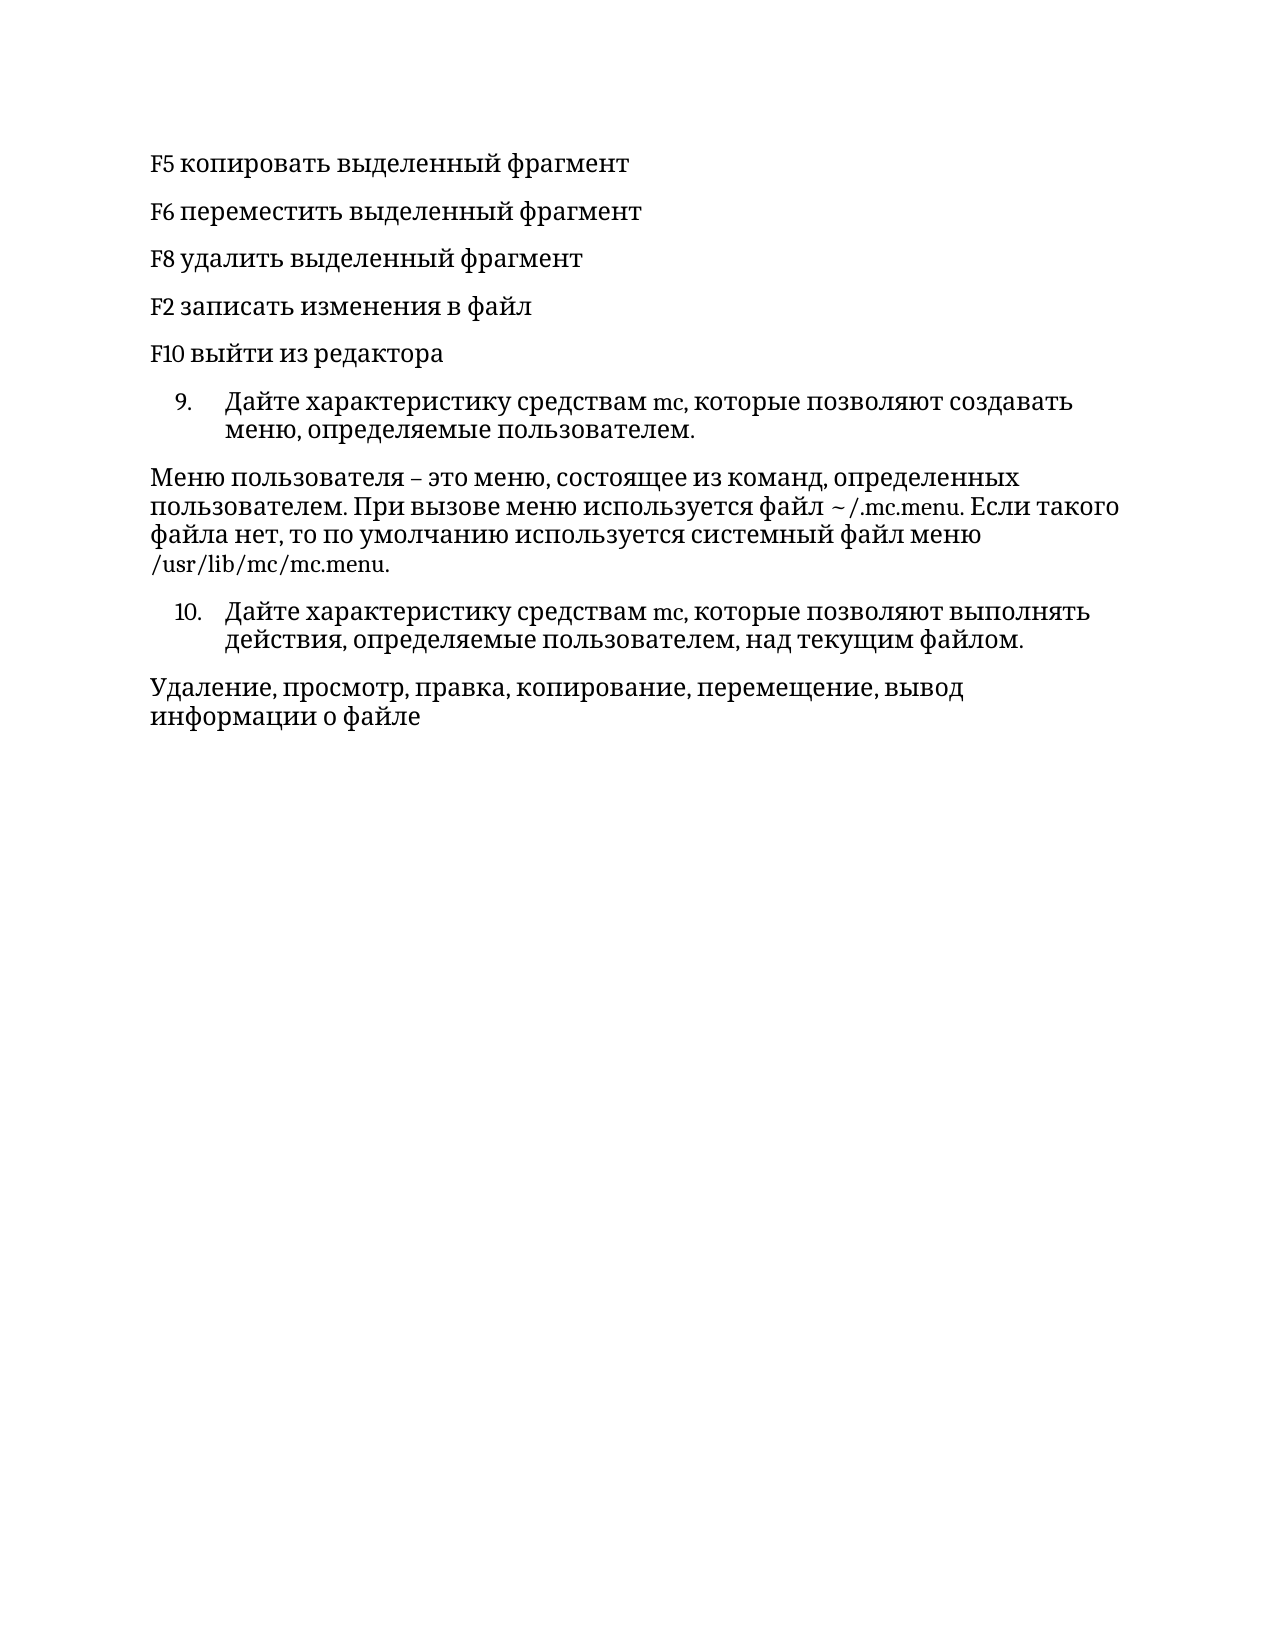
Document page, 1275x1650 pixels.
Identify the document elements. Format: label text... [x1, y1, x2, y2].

list Дайте характеристику средствам mc, которые позволяют выполнять действия, определяемые пользователем, над текущим файлом. [175, 597, 1125, 655]
text F10 выйти из редактора [150, 340, 1125, 369]
text Удаление, просмотр, правка, копирование, перемещение, вывод информации о файле [150, 674, 1125, 731]
text F6 переместить выделенный фрагмент [150, 197, 1125, 226]
text Меню пользователя – это меню, состоящее из команд, определенных пользователем. При вызове меню используется файл ~/.mc.menu. Если такого файла нет, то по умолчанию используется системный файл меню /usr/lib/mc/mc.menu. [150, 464, 1125, 579]
text F8 удалить выделенный фрагмент [150, 245, 1125, 274]
list Дайте характеристику средствам mc, которые позволяют создавать меню, определяемые пользователем. [175, 387, 1125, 445]
text F5 копировать выделенный фрагмент [150, 150, 1125, 179]
text F2 записать изменения в файл [150, 292, 1125, 321]
